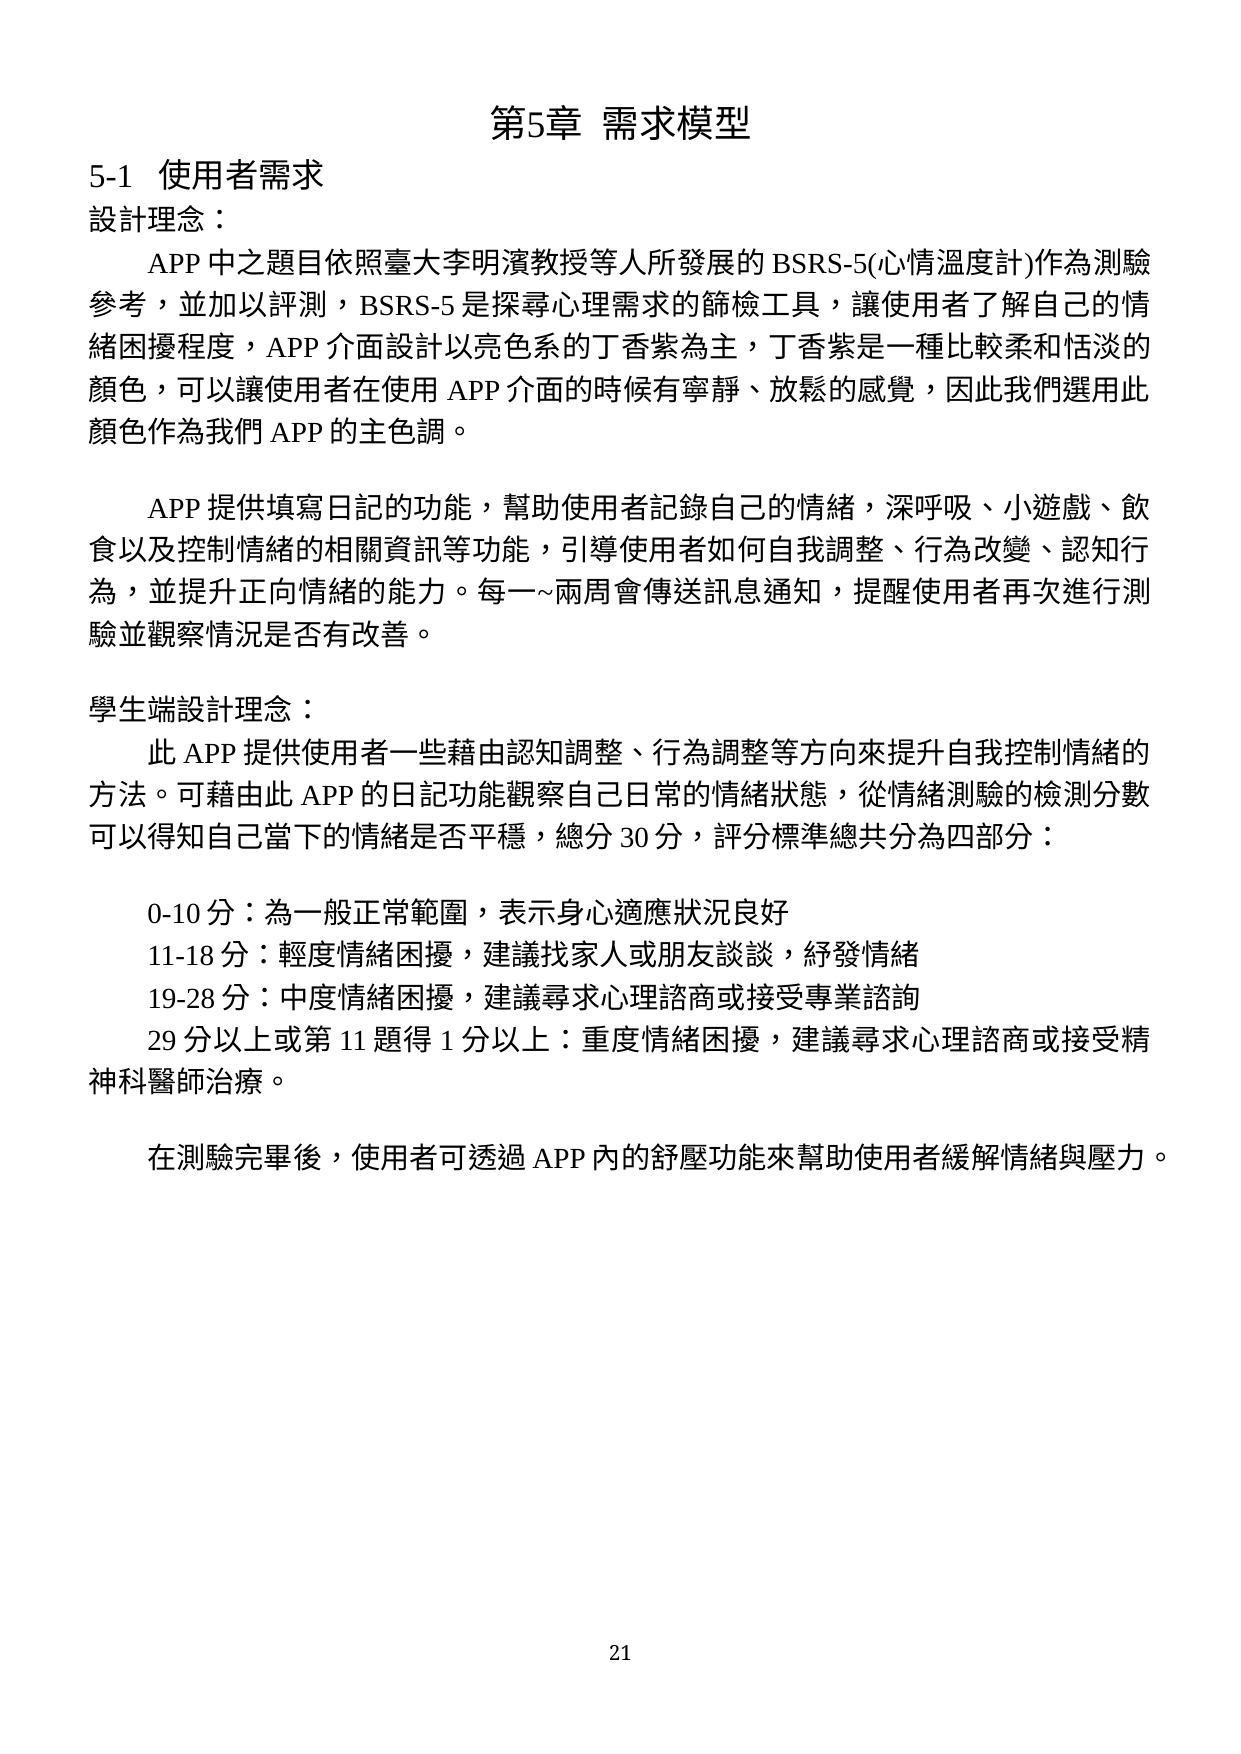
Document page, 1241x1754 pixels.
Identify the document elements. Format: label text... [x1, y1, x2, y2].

text 19-28分：中度情緒困擾，建議尋求心理諮商或接受專業諮詢 [89, 974, 1152, 1016]
text 在測驗完畢後，使用者可透過APP 內的舒壓功能來幫助使用者緩解情緒與壓力。 [89, 1134, 1152, 1177]
text 11-18分：輕度情緒困擾，建議找家人或朋友談談，紓發情緒 [89, 932, 1152, 974]
text 0-10分：為一般正常範圍，表示身心適應狀況良好 [89, 889, 1152, 932]
list 需求模型 [89, 94, 1152, 149]
text 29分以上或第11題得1分以上：重度情緒困擾，建議尋求心理諮商或接受精神科醫師治療。 [89, 1016, 1152, 1101]
text APP 提供填寫日記的功能，幫助使用者記錄自己的情緒，深呼吸、小遊戲、飲食以及控制情緒的相關資訊等功能，引導使用者如何自我調整、行為改變、認知行為，並提升正向情緒的能力。每一~兩周會傳送訊息通知，提醒使用者再次進行測驗並觀察情況是否有改善。 [89, 484, 1152, 653]
text 學生端設計理念： [89, 687, 1152, 729]
text APP 中之題目依照臺大李明濱教授等人所發展的BSRS-5(心情溫度計)作為測驗參考，並加以評測，BSRS-5是探尋心理需求的篩檢工具，讓使用者了解自己的情緒困擾程度，APP 介面設計以亮色系的丁香紫為主，丁香紫是一種比較柔和恬淡的顏色，可以讓使用者在使用APP介面的時候有寧靜、放鬆的感覺，因此我們選用此顏色作為我們APP的主色調。 [89, 239, 1152, 451]
text 設計理念： [89, 197, 1152, 239]
text 此 APP 提供使用者一些藉由認知調整、行為調整等方向來提升自我控制情緒的方法。可藉由此 APP 的日記功能觀察自己日常的情緒狀態，從情緒測驗的檢測分數可以得知自己當下的情緒是否平穩，總分30分，評分標準總共分為四部分： [89, 729, 1152, 856]
list 5-1 使用者需求 [89, 149, 1152, 197]
